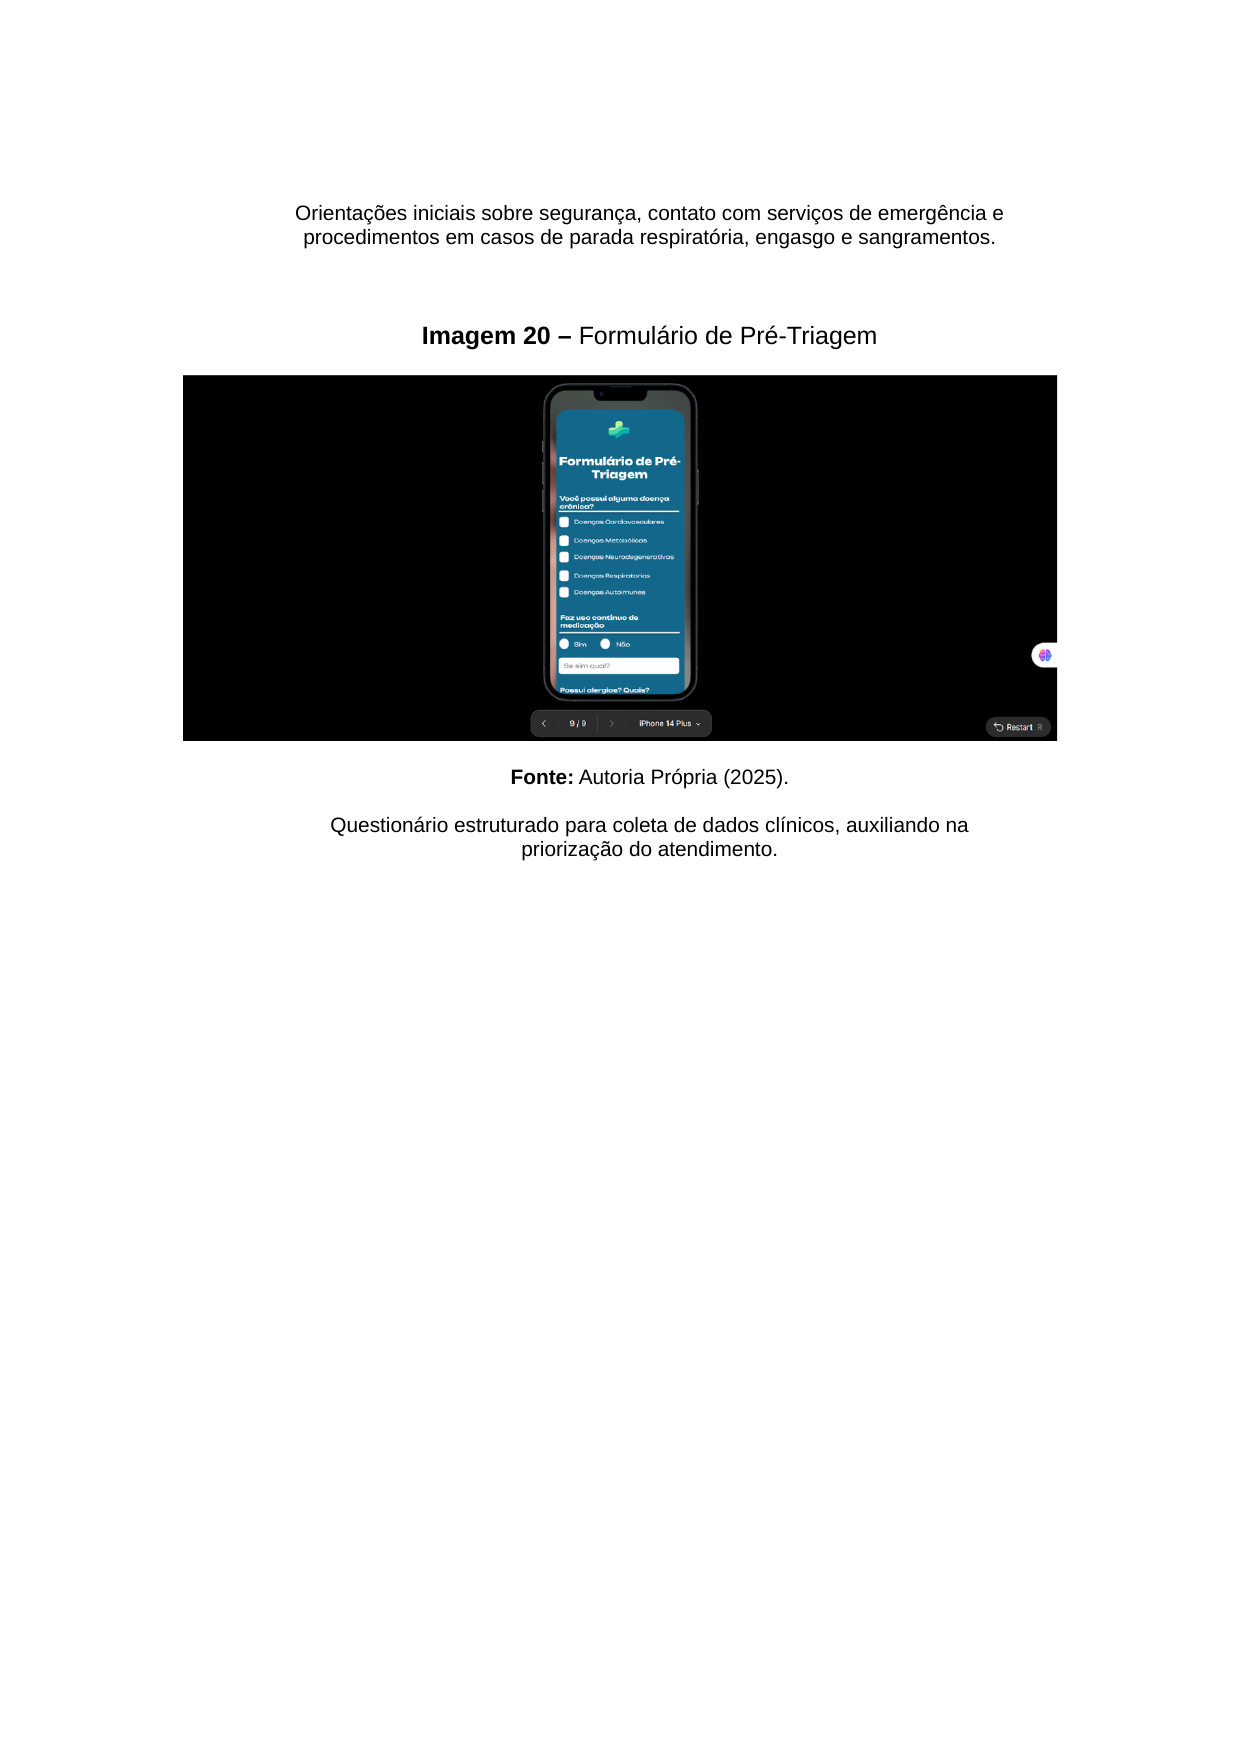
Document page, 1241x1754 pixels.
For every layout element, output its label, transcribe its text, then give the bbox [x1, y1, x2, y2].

text Orientações iniciais sobre segurança, contato com serviços de emergência e procedimentos em casos de parada respiratória, engasgo e sangramentos. [281, 201, 1019, 249]
picture [183, 375, 1058, 741]
text Questionário estruturado para coleta de dados clínicos, auxiliando na priorização do atendimento. [281, 813, 1019, 861]
text Imagem 20 – Formulário de Pré-Triagem [177, 321, 1122, 350]
text Fonte: Autoria Própria (2025). [281, 765, 1019, 789]
